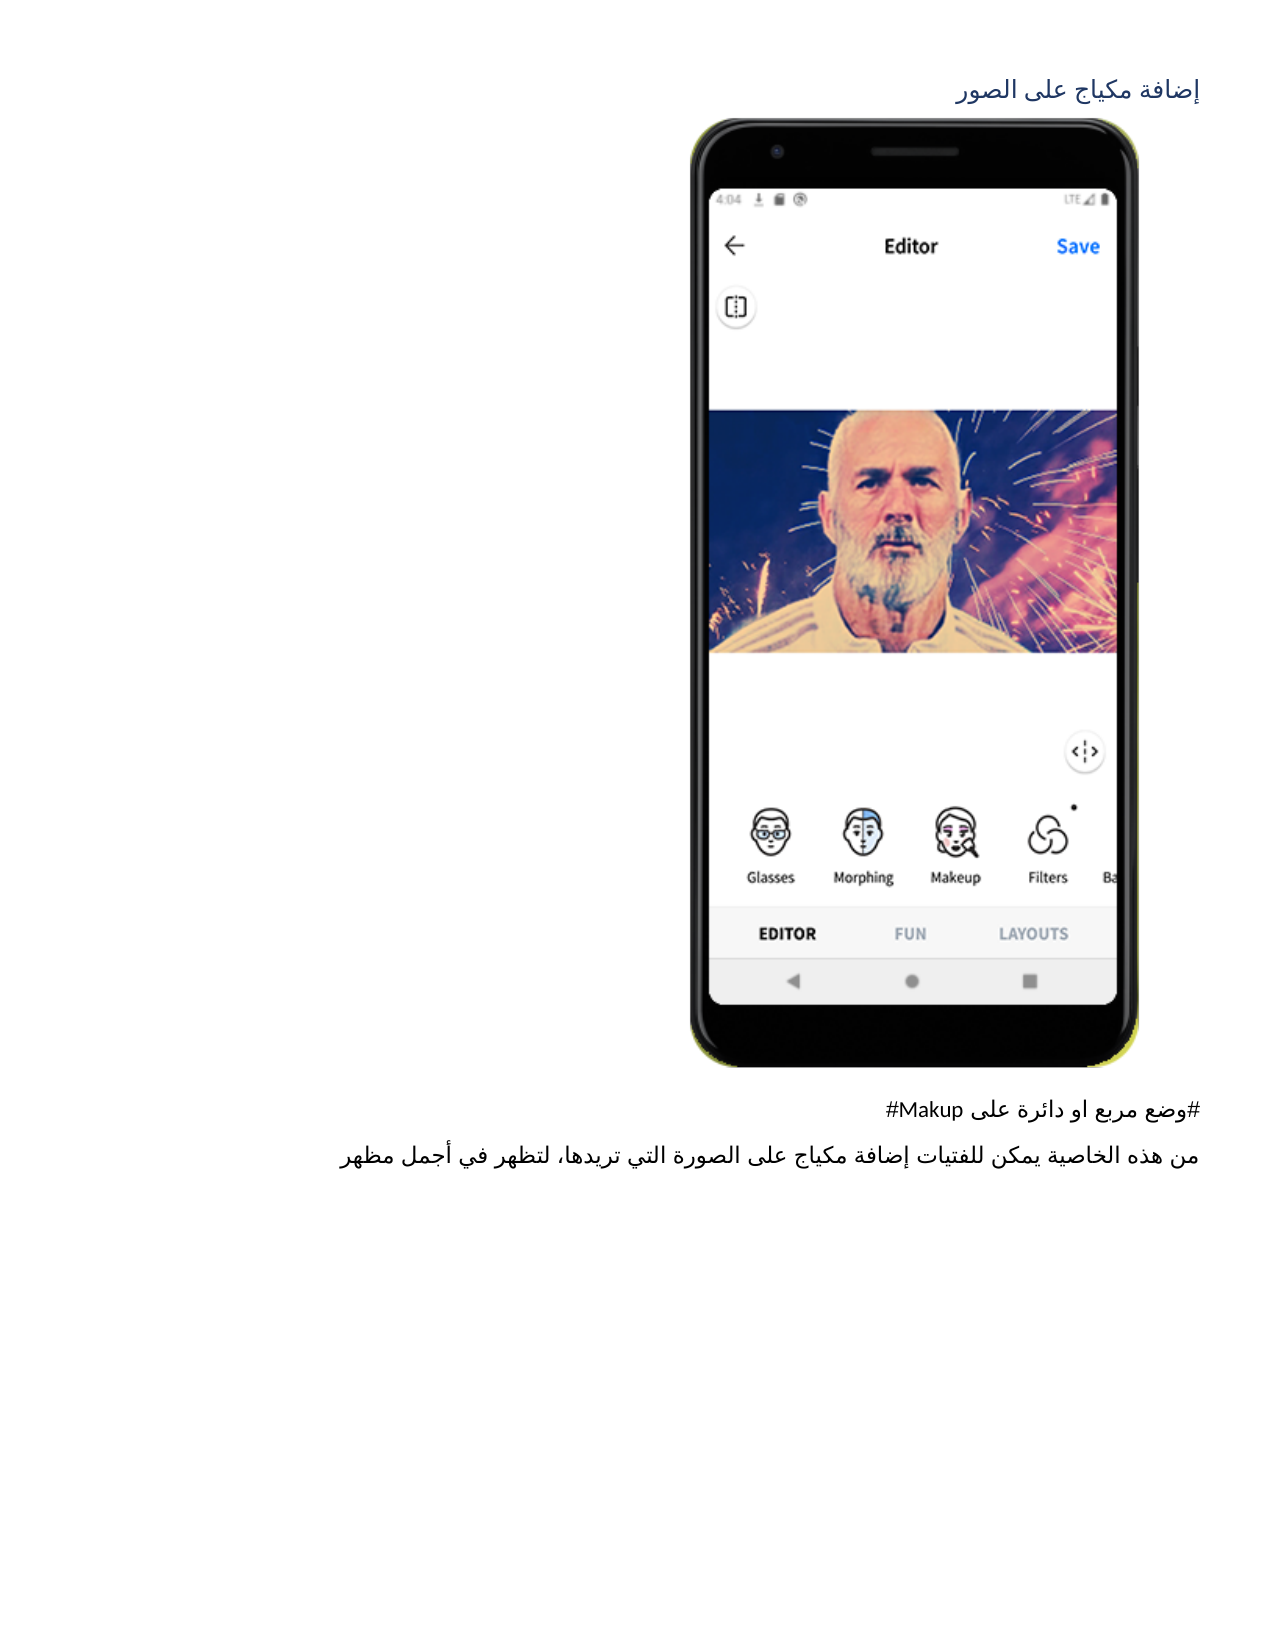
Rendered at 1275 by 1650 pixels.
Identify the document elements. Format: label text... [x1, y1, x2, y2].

text من هذه الخاصية يمكن للفتيات إضافة مكياج على الصورة التي تريدها، لتظهر في أجمل مظهر [75, 1142, 1200, 1168]
text #وضع مربع او دائرة على Makup# [75, 1095, 1200, 1123]
picture [628, 106, 1200, 1077]
subtitle إضافة مكياج على الصور [75, 75, 1200, 104]
